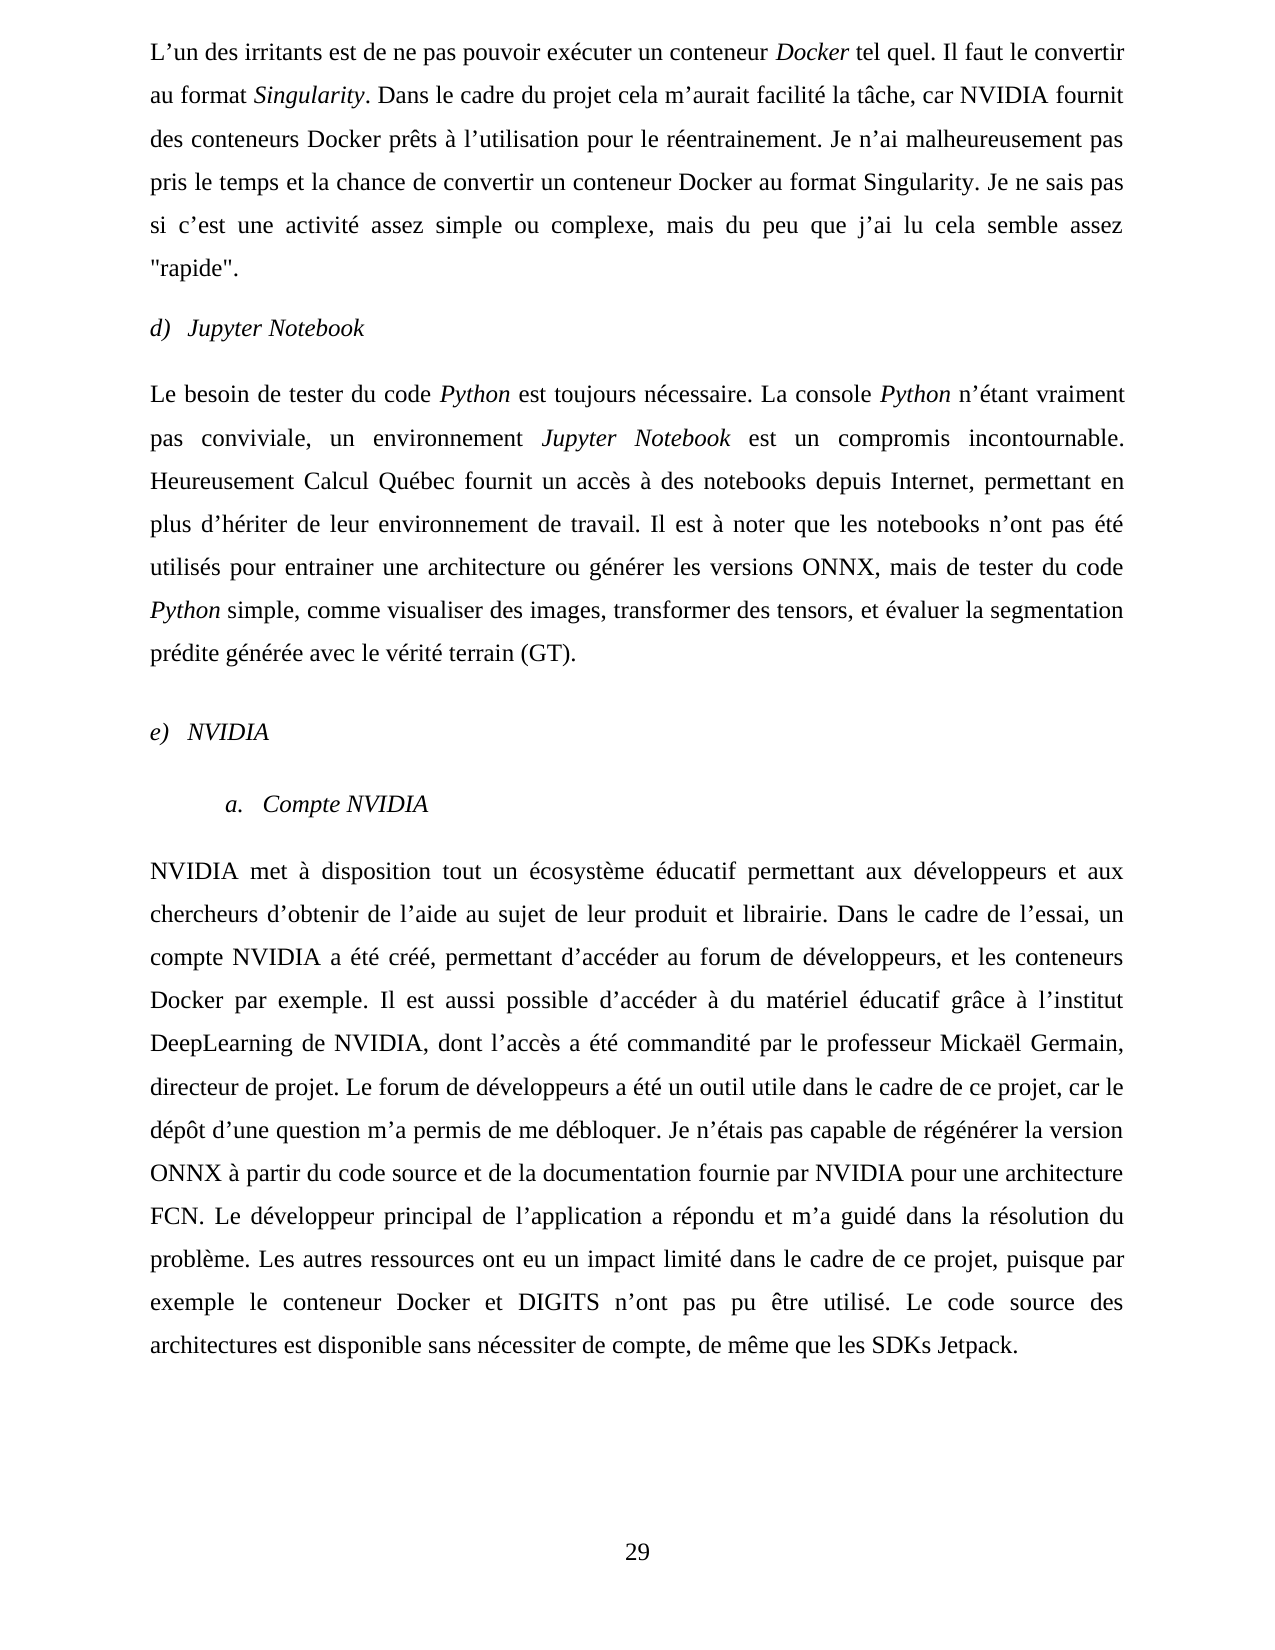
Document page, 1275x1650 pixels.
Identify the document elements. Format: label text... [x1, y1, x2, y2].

text L’un des irritants est de ne pas pouvoir exécuter un conteneur Docker tel quel. Il faut le convertir au format Singularity. Dans le cadre du projet cela m’aurait facilité la tâche, car NVIDIA fournit des conteneurs Docker prêts à l’utilisation pour le réentrainement. Je n’ai malheureusement pas pris le temps et la chance de convertir un conteneur Docker au format Singularity. Je ne sais pas si c’est une activité assez simple ou complexe, mais du peu que j’ai lu cela semble assez "rapide". [150, 37, 1125, 282]
subtitle Compte NVIDIA [225, 789, 1125, 818]
text NVIDIA met à disposition tout un écosystème éducatif permettant aux développeurs et aux chercheurs d’obtenir de l’aide au sujet de leur produit et librairie. Dans le cadre de l’essai, un compte NVIDIA a été créé, permettant d’accéder au forum de développeurs, et les conteneurs Docker par exemple. Il est aussi possible d’accéder à du matériel éducatif grâce à l’institut DeepLearning de NVIDIA, dont l’accès a été commandité par le professeur Mickaël Germain, directeur de projet. Le forum de développeurs a été un outil utile dans le cadre de ce projet, car le dépôt d’une question m’a permis de me débloquer. Je n’étais pas capable de régénérer la version ONNX à partir du code source et de la documentation fournie par NVIDIA pour une architecture FCN. Le développeur principal de l’application a répondu et m’a guidé dans la résolution du problème. Les autres ressources ont eu un impact limité dans le cadre de ce projet, puisque par exemple le conteneur Docker et DIGITS n’ont pas pu être utilisé. Le code source des architectures est disponible sans nécessiter de compte, de même que les SDKs Jetpack. [150, 856, 1125, 1359]
subtitle Jupyter Notebook [149, 313, 1125, 342]
list NVIDIA [149, 717, 1125, 746]
text Le besoin de tester du code Python est toujours nécessaire. La console Python n’étant vraiment pas conviviale, un environnement Jupyter Notebook est un compromis incontournable. Heureusement Calcul Québec fournit un accès à des notebooks depuis Internet, permettant en plus d’hériter de leur environnement de travail. Il est à noter que les notebooks n’ont pas été utilisés pour entrainer une architecture ou générer les versions ONNX, mais de tester du code Python simple, comme visualiser des images, transformer des tensors, et évaluer la segmentation prédite générée avec le vérité terrain (GT). [150, 379, 1125, 667]
